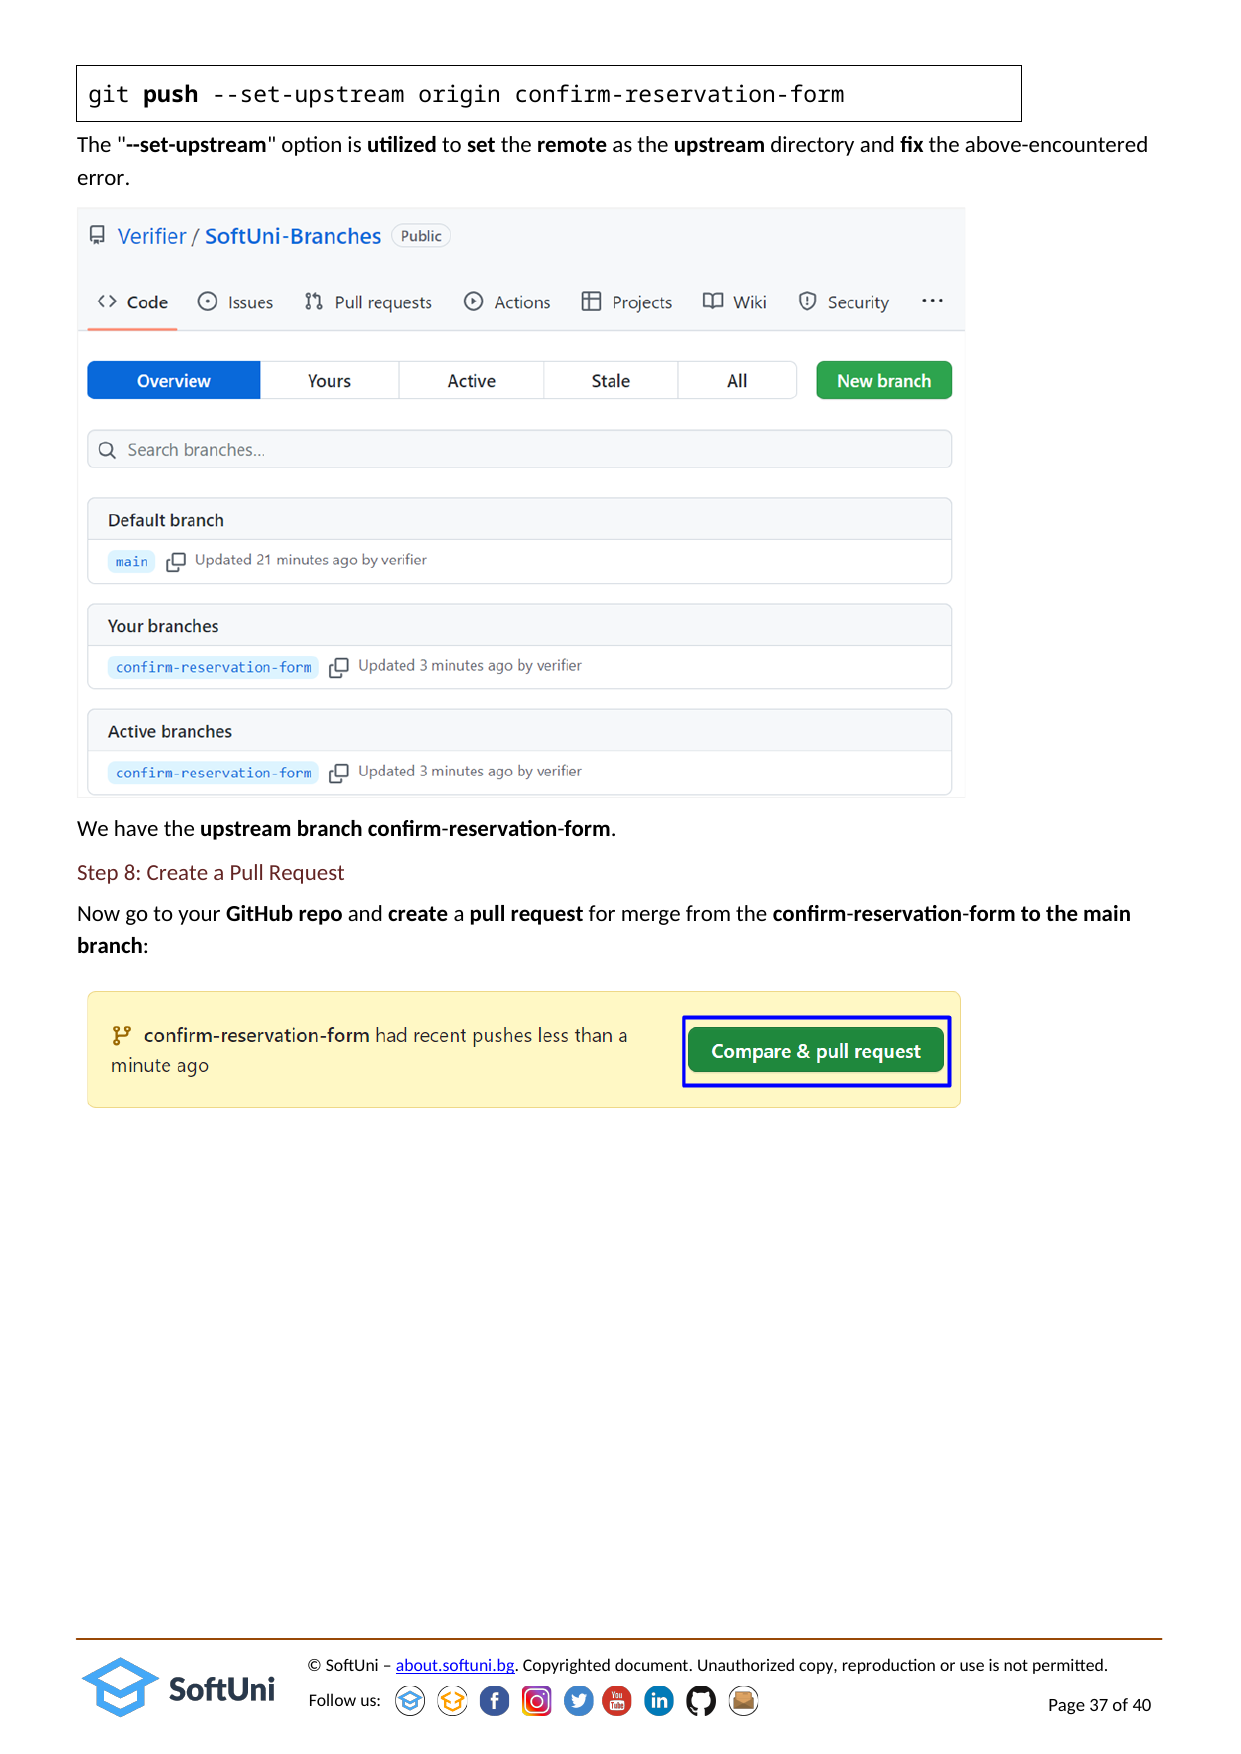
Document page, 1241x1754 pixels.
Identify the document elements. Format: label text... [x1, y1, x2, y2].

text We have the upstream branch confirm-reservation-form. [77, 814, 1163, 842]
picture [395, 1686, 425, 1716]
picture [479, 1686, 510, 1716]
picture [667, 1686, 674, 1694]
picture [665, 1707, 674, 1716]
picture [75, 1651, 281, 1723]
picture [564, 1686, 594, 1716]
picture [644, 1707, 653, 1716]
picture [522, 1686, 552, 1716]
picture [658, 1698, 667, 1707]
table_header git push --set-upstream origin confirm-reservation-form [77, 66, 1021, 121]
picture [602, 1686, 632, 1716]
subtitle Step 8: Create a Pull Request [77, 858, 1163, 887]
picture [686, 1686, 716, 1716]
picture [76, 976, 968, 1118]
text The "--set-upstream" option is utilized to set the remote as the upstream directory and fix the above-encountered error. [77, 130, 1163, 191]
picture [644, 1686, 651, 1694]
picture [728, 1686, 759, 1716]
picture [76, 207, 966, 798]
picture [437, 1686, 468, 1716]
text Now go to your GitHub repo and create a pull request for merge from the confirm-reservation-form to the main branch: [77, 899, 1163, 959]
